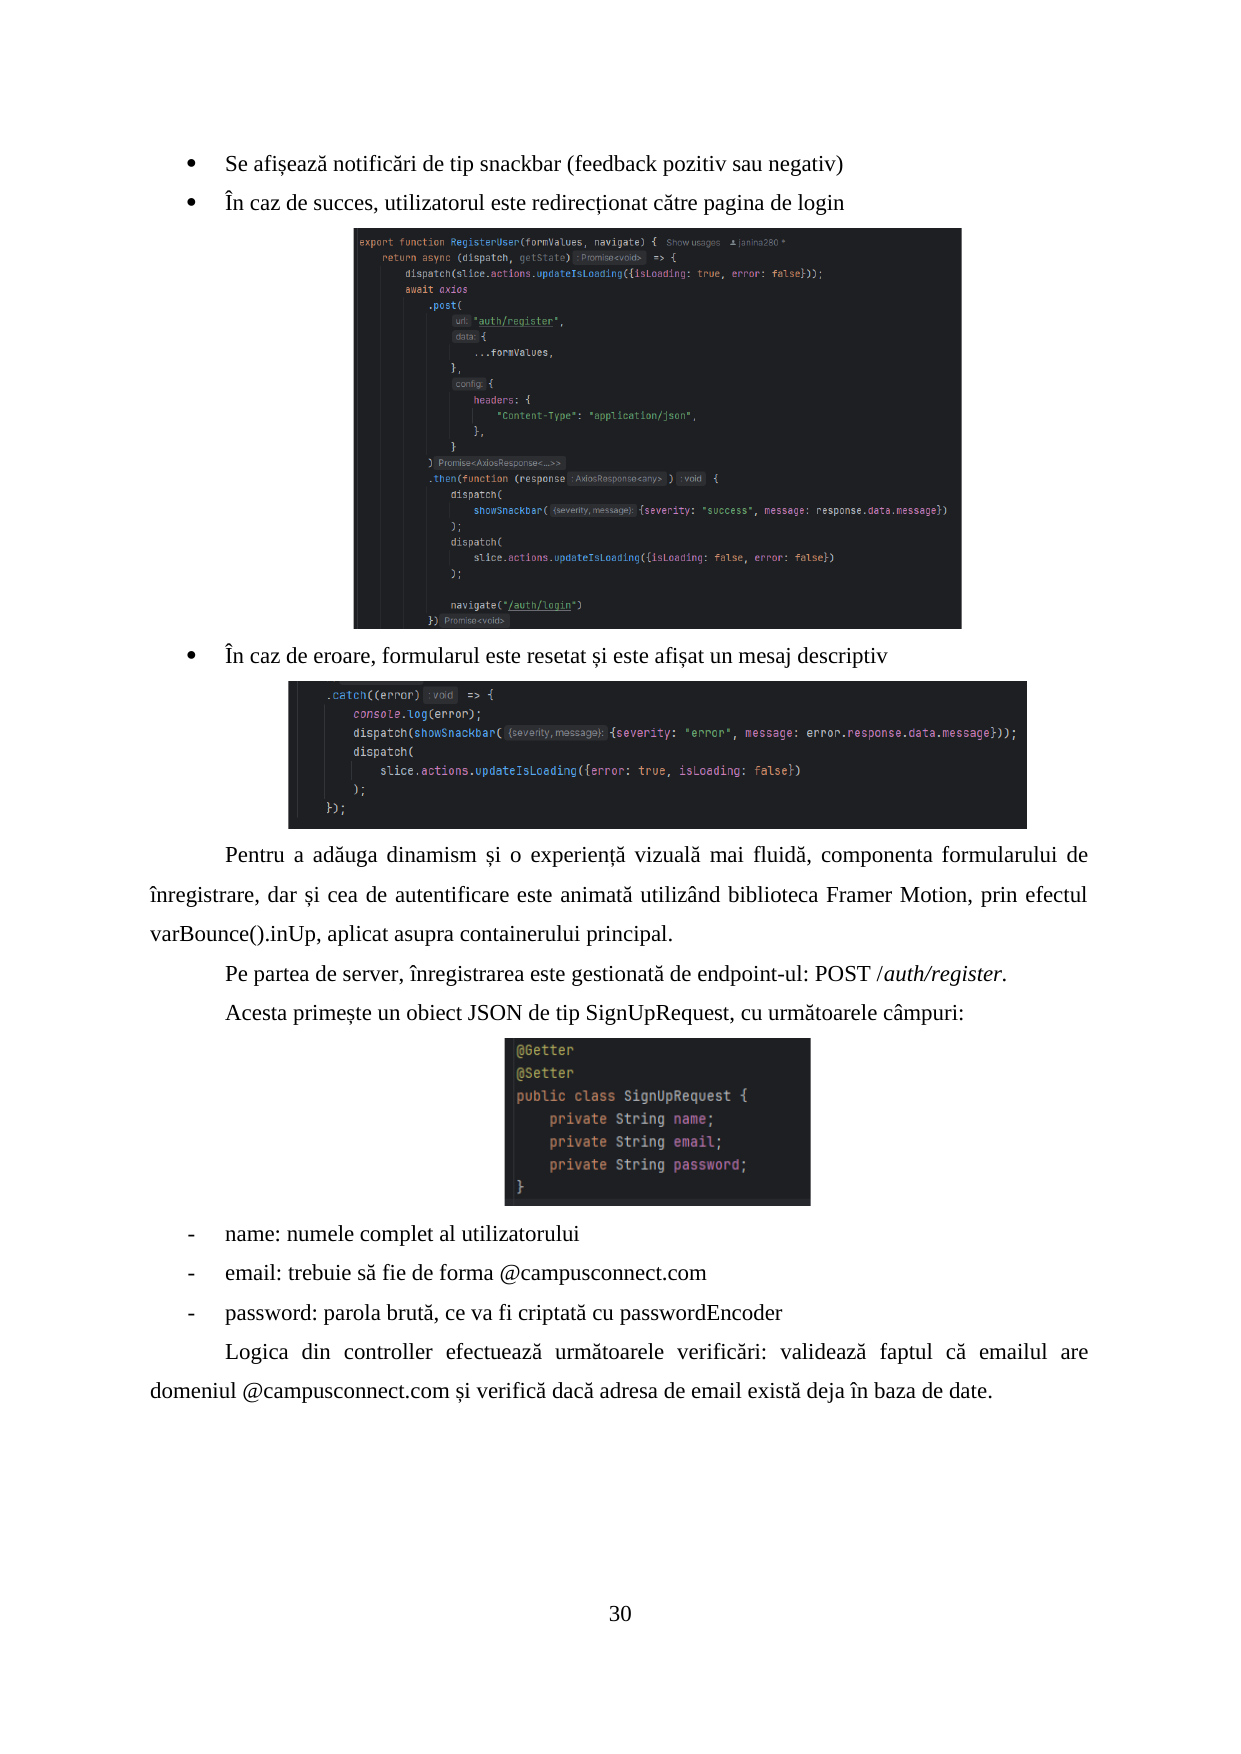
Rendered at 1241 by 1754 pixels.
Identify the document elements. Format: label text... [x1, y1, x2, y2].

list În caz de succes, utilizatorul este redirecționat către pagina de login [187, 189, 1090, 216]
list Se afișează notificări de tip snackbar (feedback pozitiv sau negativ) [187, 150, 1090, 176]
list În caz de eroare, formularul este resetat și este afișat un mesaj descriptiv [187, 642, 1090, 668]
picture [353, 228, 962, 629]
list email: trebuie să fie de forma @campusconnect.com [187, 1259, 1090, 1286]
text Pe partea de server, înregistrarea este gestionată de endpoint-ul: POST /auth/register. [150, 960, 1090, 986]
list name: numele complet al utilizatorului [187, 1220, 1090, 1246]
picture [504, 1038, 811, 1206]
text Logica din controller efectuează următoarele verificări: validează faptul că emailul are domeniul @campusconnect.com și verifică dacă adresa de email există deja în baza de date. [150, 1338, 1090, 1404]
text Pentru a adăuga dinamism și o experiență vizuală mai fluidă, componenta formularului de înregistrare, dar și cea de autentificare este animată utilizând biblioteca Framer Motion, prin efectul varBounce().inUp, aplicat asupra containerului principal. [150, 842, 1090, 947]
list password: parola brută, ce va fi criptată cu passwordEncoder [187, 1299, 1090, 1325]
text Acesta primește un obiect JSON de tip SignUpRequest, cu următoarele câmpuri: [150, 999, 1090, 1026]
picture [288, 681, 1027, 829]
